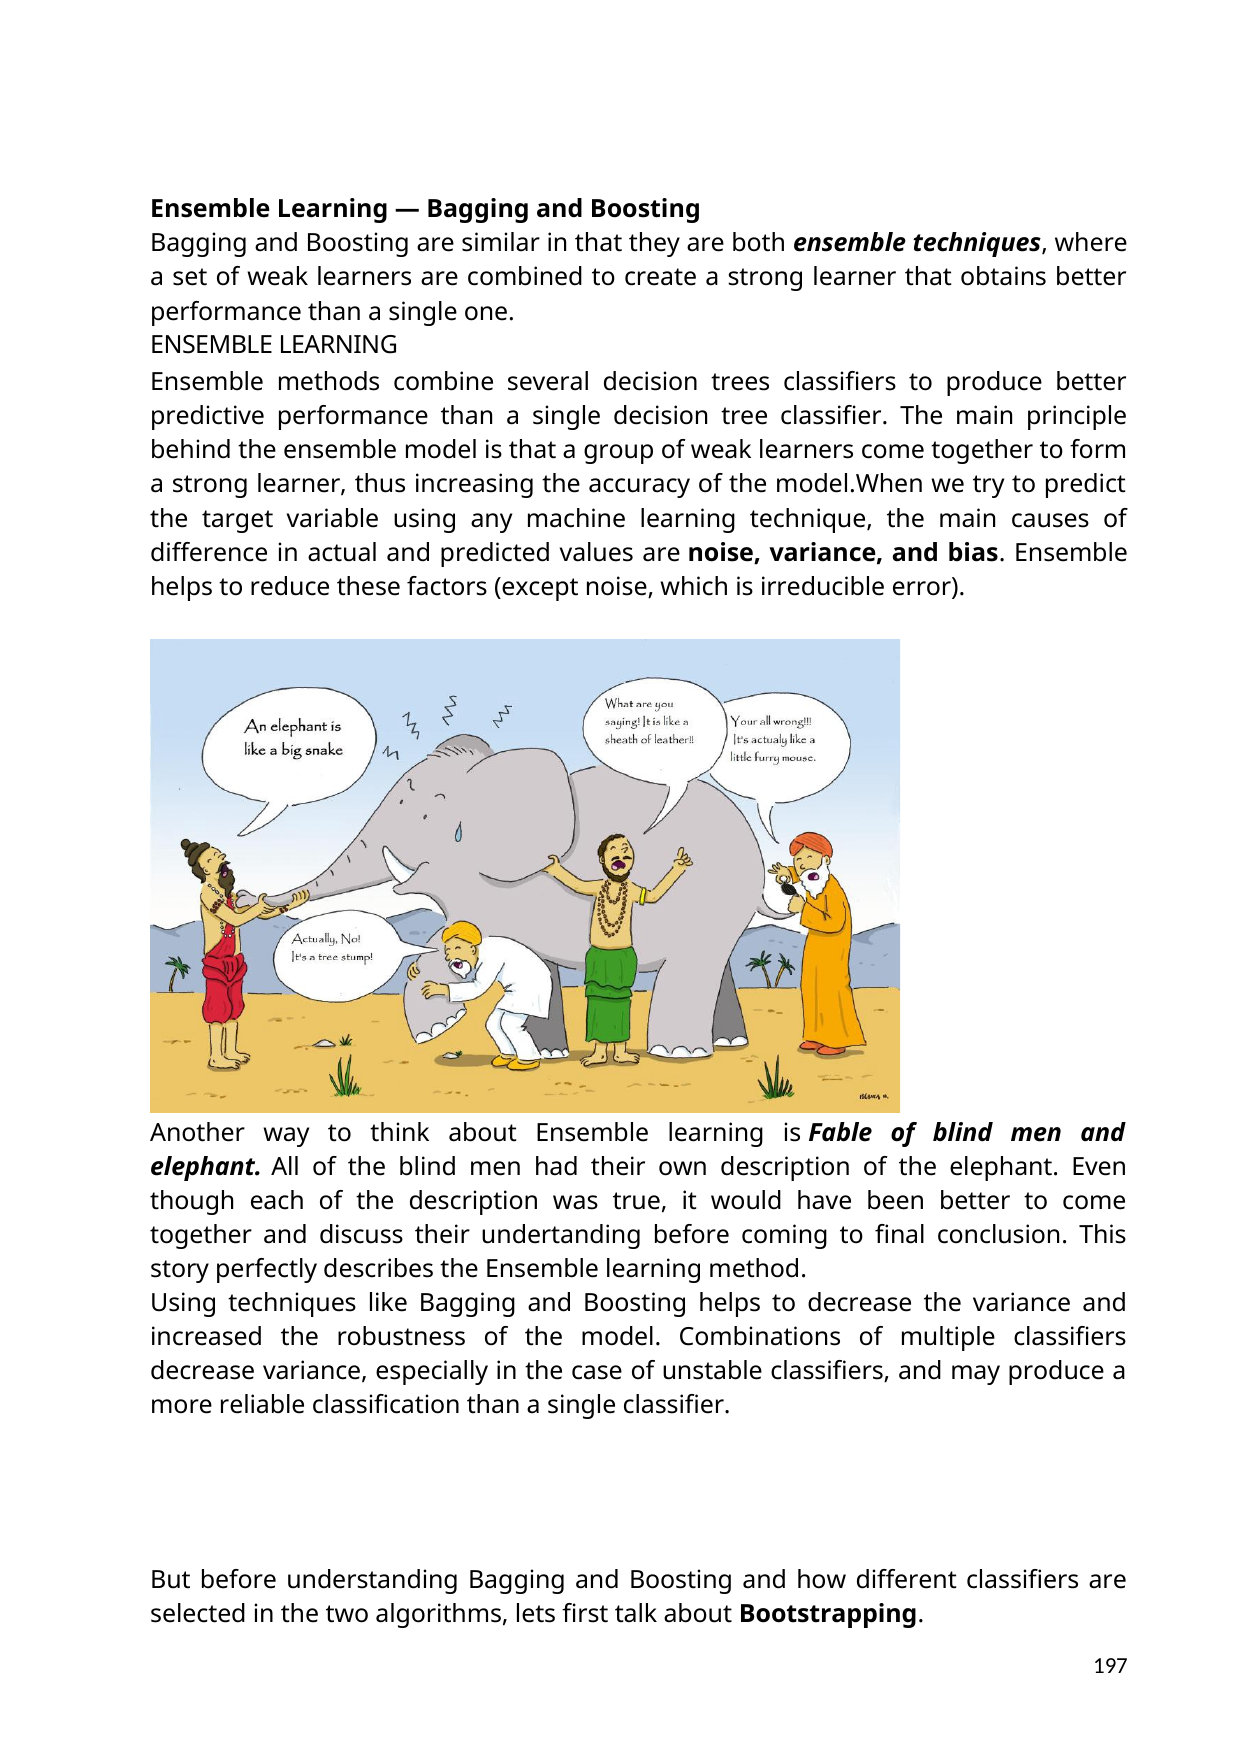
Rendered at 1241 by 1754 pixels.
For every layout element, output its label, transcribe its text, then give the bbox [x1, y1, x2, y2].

text Bagging and Boosting are similar in that they are both ensemble techniques, where a set of weak learners are combined to create a strong learner that obtains better performance than a single one. [150, 225, 1128, 327]
text Another way to think about Ensemble learning is Fable of blind men and elephant. All of the blind men had their own description of the elephant. Even though each of the description was true, it would have been better to come together and discuss their undertanding before coming to final conclusion. This story perfectly describes the Ensemble learning method. [150, 1114, 1128, 1285]
picture [150, 639, 901, 1113]
text Using techniques like Bagging and Boosting helps to decrease the variance and increased the robustness of the model. Combinations of multiple classifiers decrease variance, especially in the case of unstable classifiers, and may produce a more reliable classification than a single classifier. [150, 1285, 1128, 1421]
text But before understanding Bagging and Boosting and how different classifiers are selected in the two algorithms, lets first talk about Bootstrapping. [150, 1562, 1128, 1630]
subtitle ENSEMBLE LEARNING [150, 327, 1128, 361]
subtitle Ensemble Learning — Bagging and Boosting [150, 150, 1128, 225]
text Ensemble methods combine several decision trees classifiers to produce better predictive performance than a single decision tree classifier. The main principle behind the ensemble model is that a group of weak learners come together to form a strong learner, thus increasing the accuracy of the model.When we try to predict the target variable using any machine learning technique, the main causes of difference in actual and predicted values are noise, variance, and bias. Ensemble helps to reduce these factors (except noise, which is irreducible error). [150, 364, 1128, 602]
